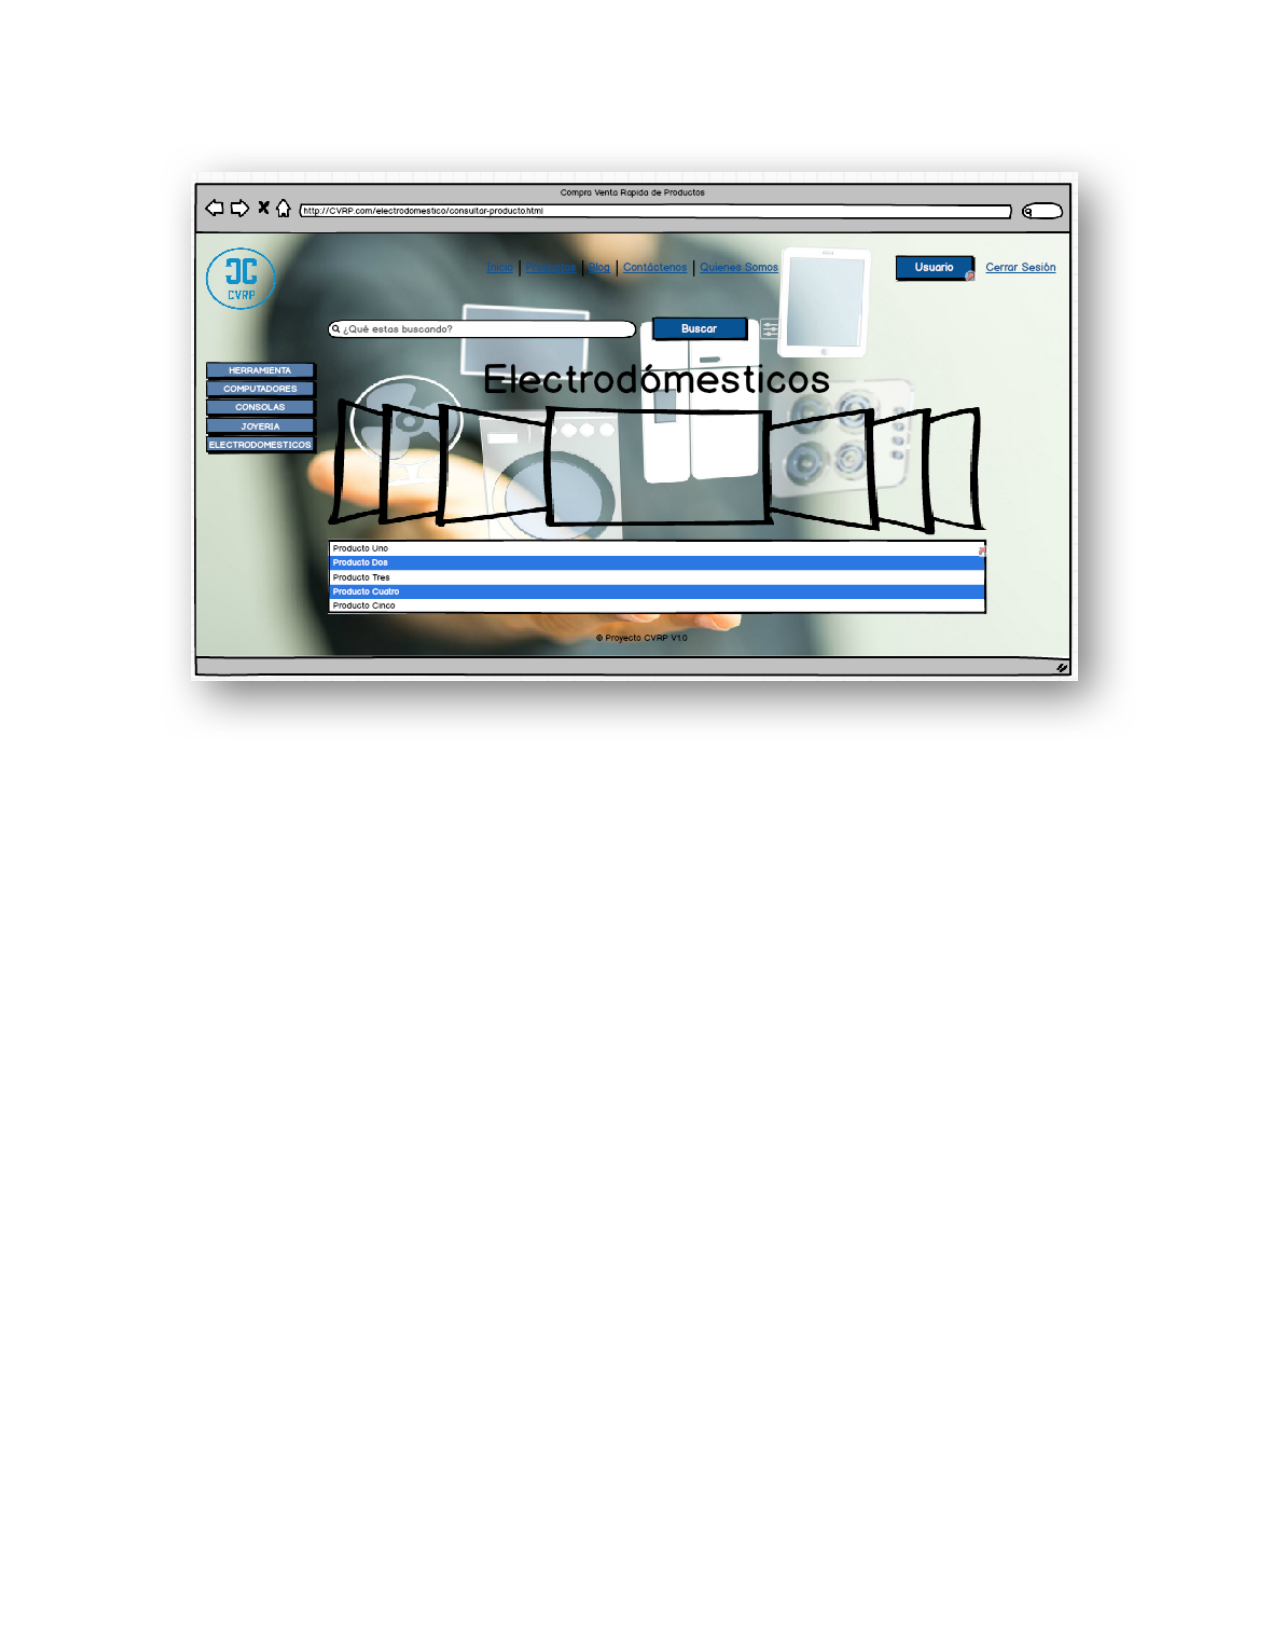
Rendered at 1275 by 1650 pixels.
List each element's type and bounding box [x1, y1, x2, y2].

picture [191, 172, 1078, 681]
